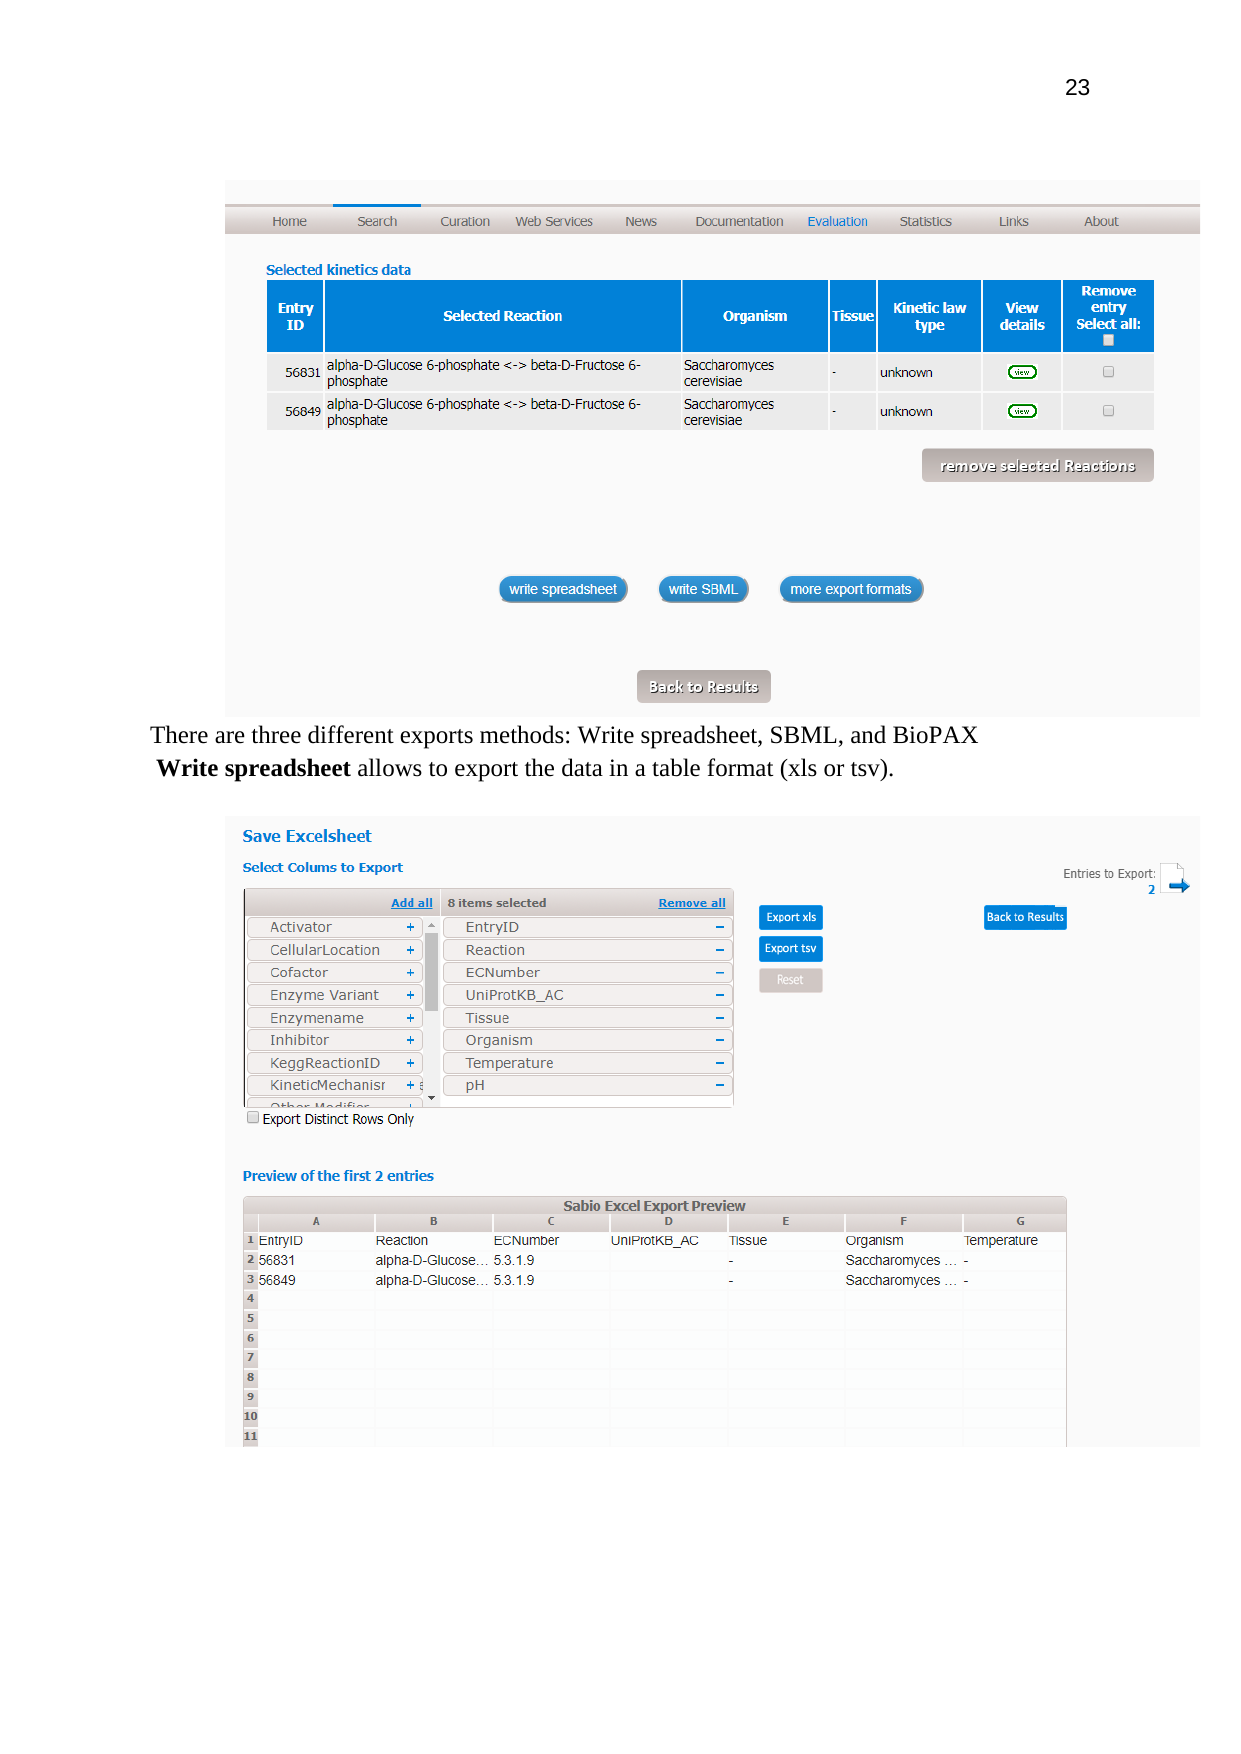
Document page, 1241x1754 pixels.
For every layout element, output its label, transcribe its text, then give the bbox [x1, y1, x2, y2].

text Write spreadsheet allows to export the data in a table format (xls or tsv). [150, 753, 1090, 782]
picture [225, 816, 1200, 1447]
text There are three different exports methods: Write spreadsheet, SBML, and BioPAX [150, 720, 1090, 749]
picture [225, 180, 1200, 717]
